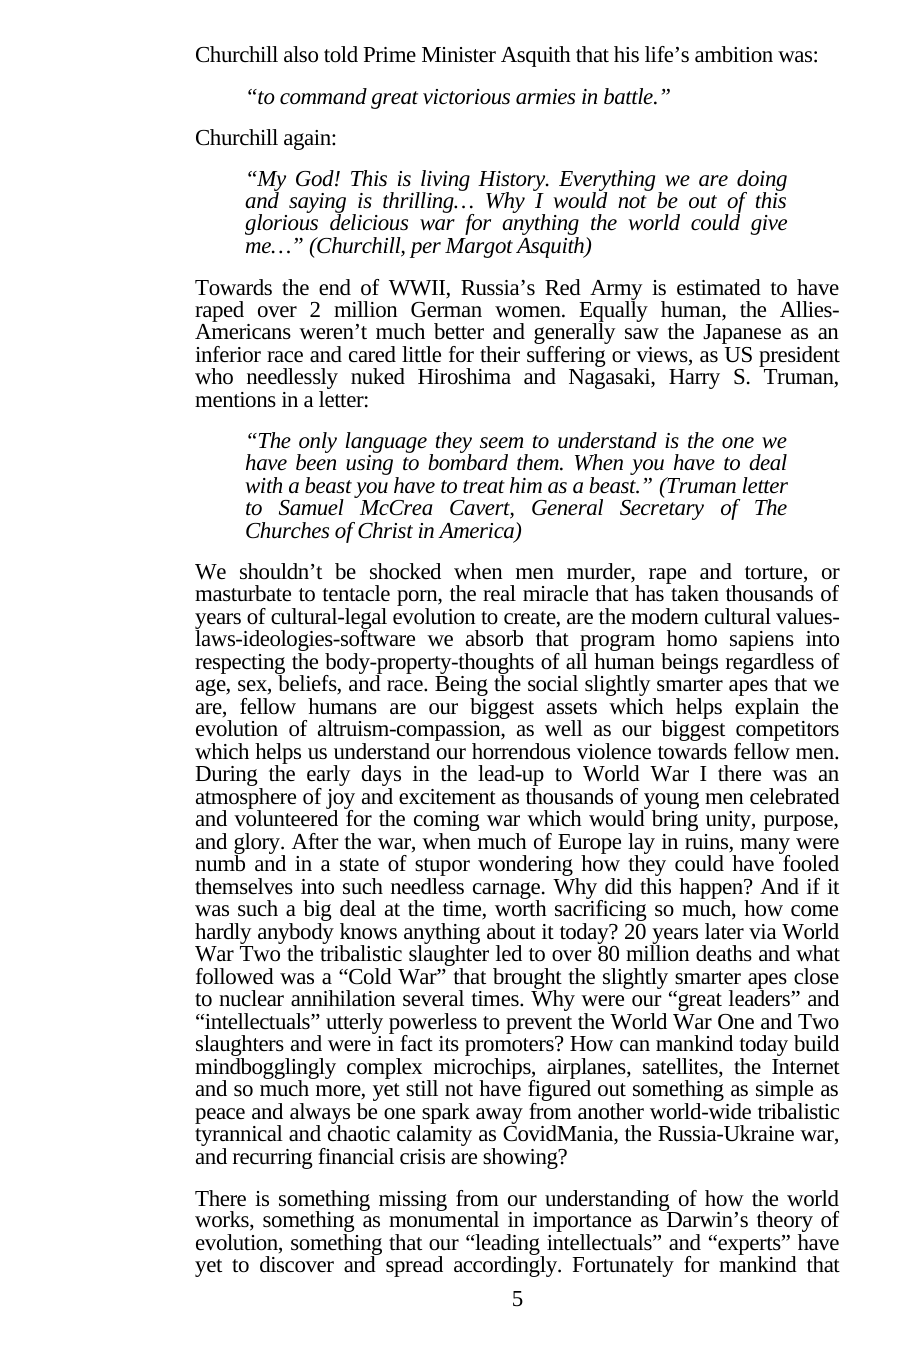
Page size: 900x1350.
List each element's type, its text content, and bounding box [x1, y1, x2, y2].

text We shouldn’t be shocked when men murder, rape and torture, or masturbate to tentacle porn, the real miracle that has taken thousands of years of cultural-legal evolution to create, are the modern cultural values-laws-ideologies-software we absorb that program homo sapiens into respecting the body-property-thoughts of all human beings regardless of age, sex, beliefs, and race. Being the social slightly smarter apes that we are, fellow humans are our biggest assets which helps explain the evolution of altruism-compassion, as well as our biggest competitors which helps us understand our horrendous violence towards fellow men. During the early days in the lead-up to World War I there was an atmosphere of joy and excitement as thousands of young men celebrated and volunteered for the coming war which would bring unity, purpose, and glory. After the war, when much of Europe lay in ruins, many were numb and in a state of stupor wondering how they could have fooled themselves into such needless carnage. Why did this happen? And if it was such a big deal at the time, worth sacrificing so much, how come hardly anybody knows anything about it today? 20 years later via World War Two the tribalistic slaughter led to over 80 million deaths and what followed was a “Cold War” that brought the slightly smarter apes close to nuclear annihilation several times. Why were our “great leaders” and “intellectuals” utterly powerless to prevent the World War One and Two slaughters and were in fact its promoters? How can mankind today build mindbogglingly complex microchips, airplanes, satellites, the Internet and so much more, yet still not have figured out something as simple as peace and always be one spark away from another world-wide tribalistic tyrannical and chaotic calamity as CovidMania, the Russia-Ukraine war, and recurring financial crisis are showing? [195, 562, 840, 1169]
text “The only language they seem to understand is the one we have been using to bombard them. When you have to deal with a beast you have to treat him as a beast.” (Truman letter to Samuel McCrea Cavert, General Secretary of The Churches of Christ in America) [245, 431, 790, 543]
text Churchill again: [195, 127, 840, 150]
text Towards the end of WWII, Russia’s Red Army is estimated to have raped over 2 million German women. Equally human, the Allies-Americans weren’t much better and generally saw the Japanese as an inferior race and cared little for their suffering or views, as US president who needlessly nuked Hiroshima and Nagasaki, Harry S. Truman, mentions in a letter: [195, 277, 840, 412]
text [195, 1188, 840, 1278]
text Churchill also told Prime Minister Asquith that his life’s ambition was: [195, 45, 840, 67]
text “to command great victorious armies in battle.” [245, 86, 790, 108]
text “My God! This is living History. Everything we are doing and saying is thrilling… Why I would not be out of this glorious delicious war for anything the world could give me…” (Churchill, per Margot Asquith) [245, 168, 790, 258]
